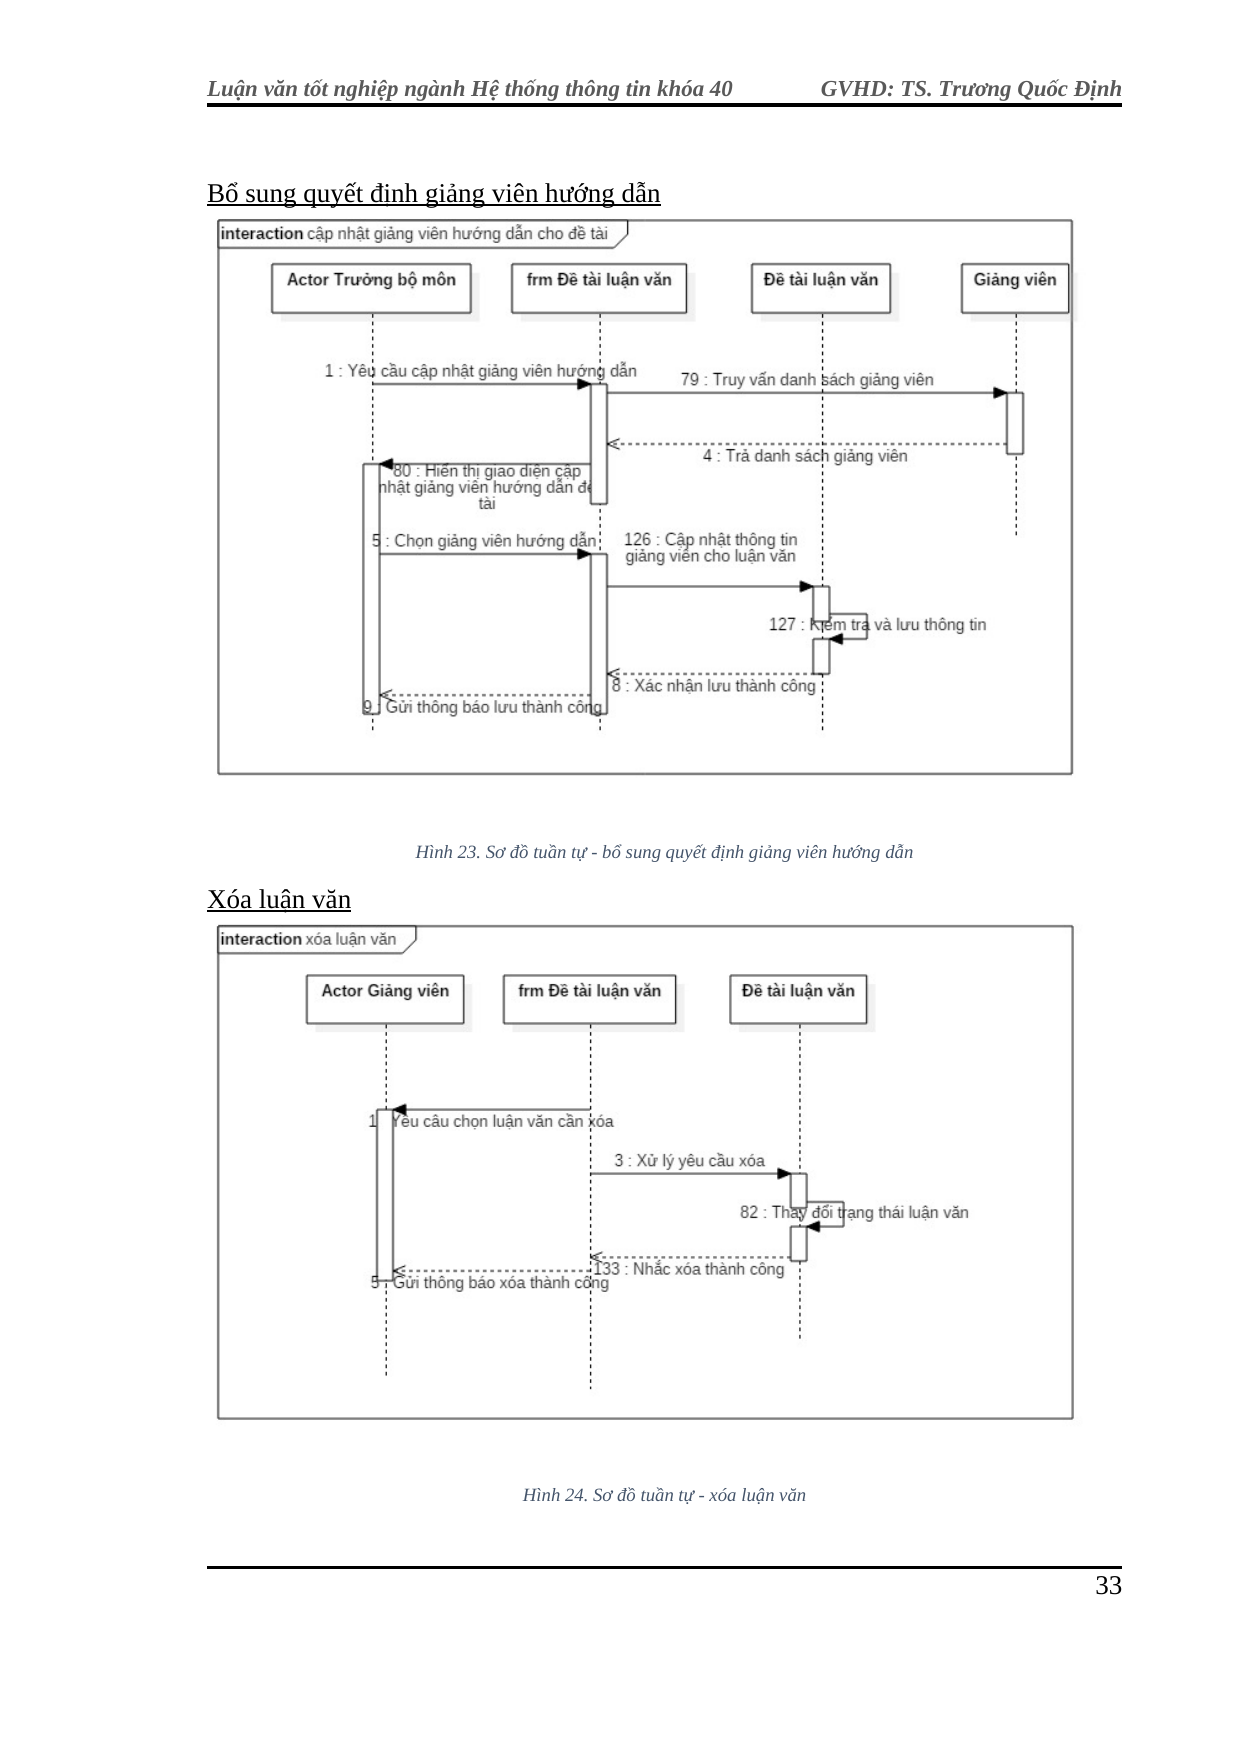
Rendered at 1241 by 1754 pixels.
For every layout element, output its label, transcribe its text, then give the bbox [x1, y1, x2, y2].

text Bổ sung quyết định giảng viên hướng dẫn [207, 177, 1122, 208]
picture [206, 914, 1122, 1468]
text Xóa luận văn [207, 883, 1122, 914]
picture [206, 208, 1122, 824]
